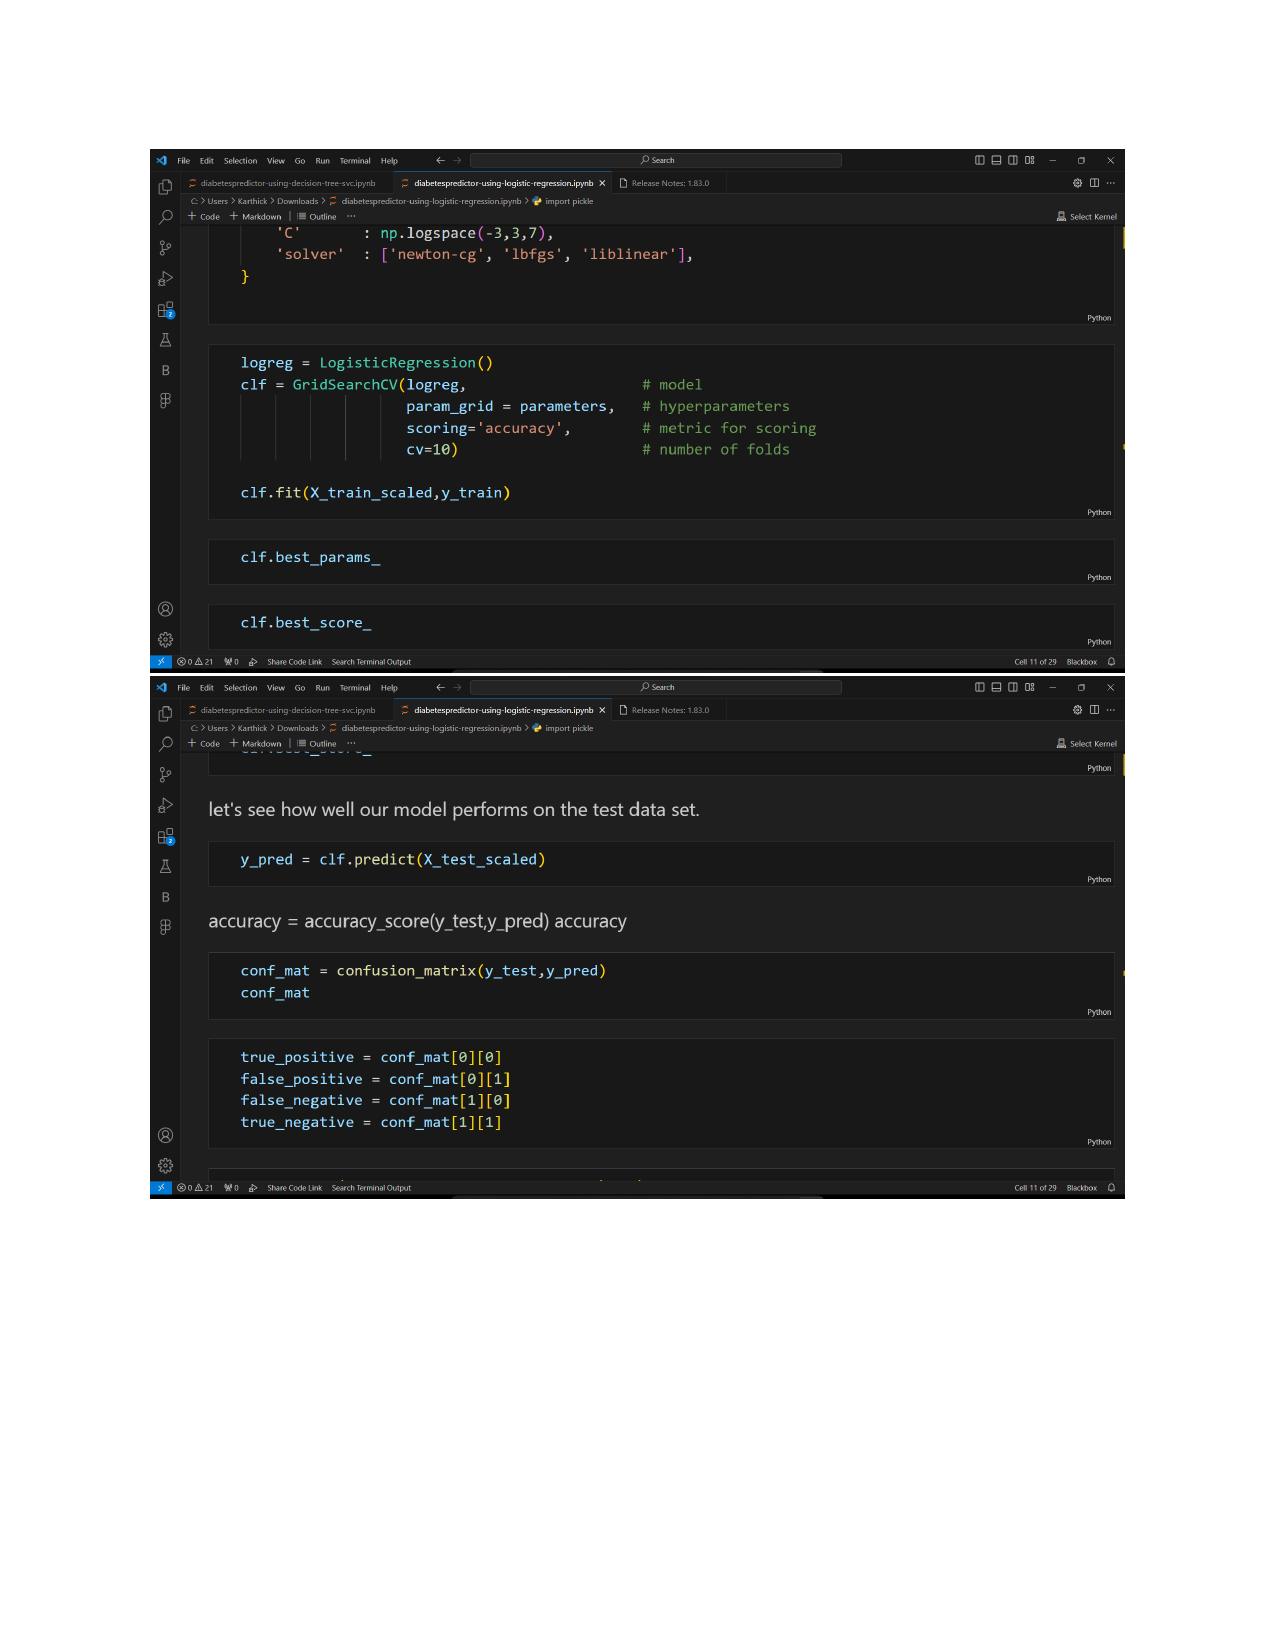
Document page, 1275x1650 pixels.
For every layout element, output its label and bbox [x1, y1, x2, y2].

picture [150, 149, 1125, 673]
picture [150, 676, 1125, 1199]
